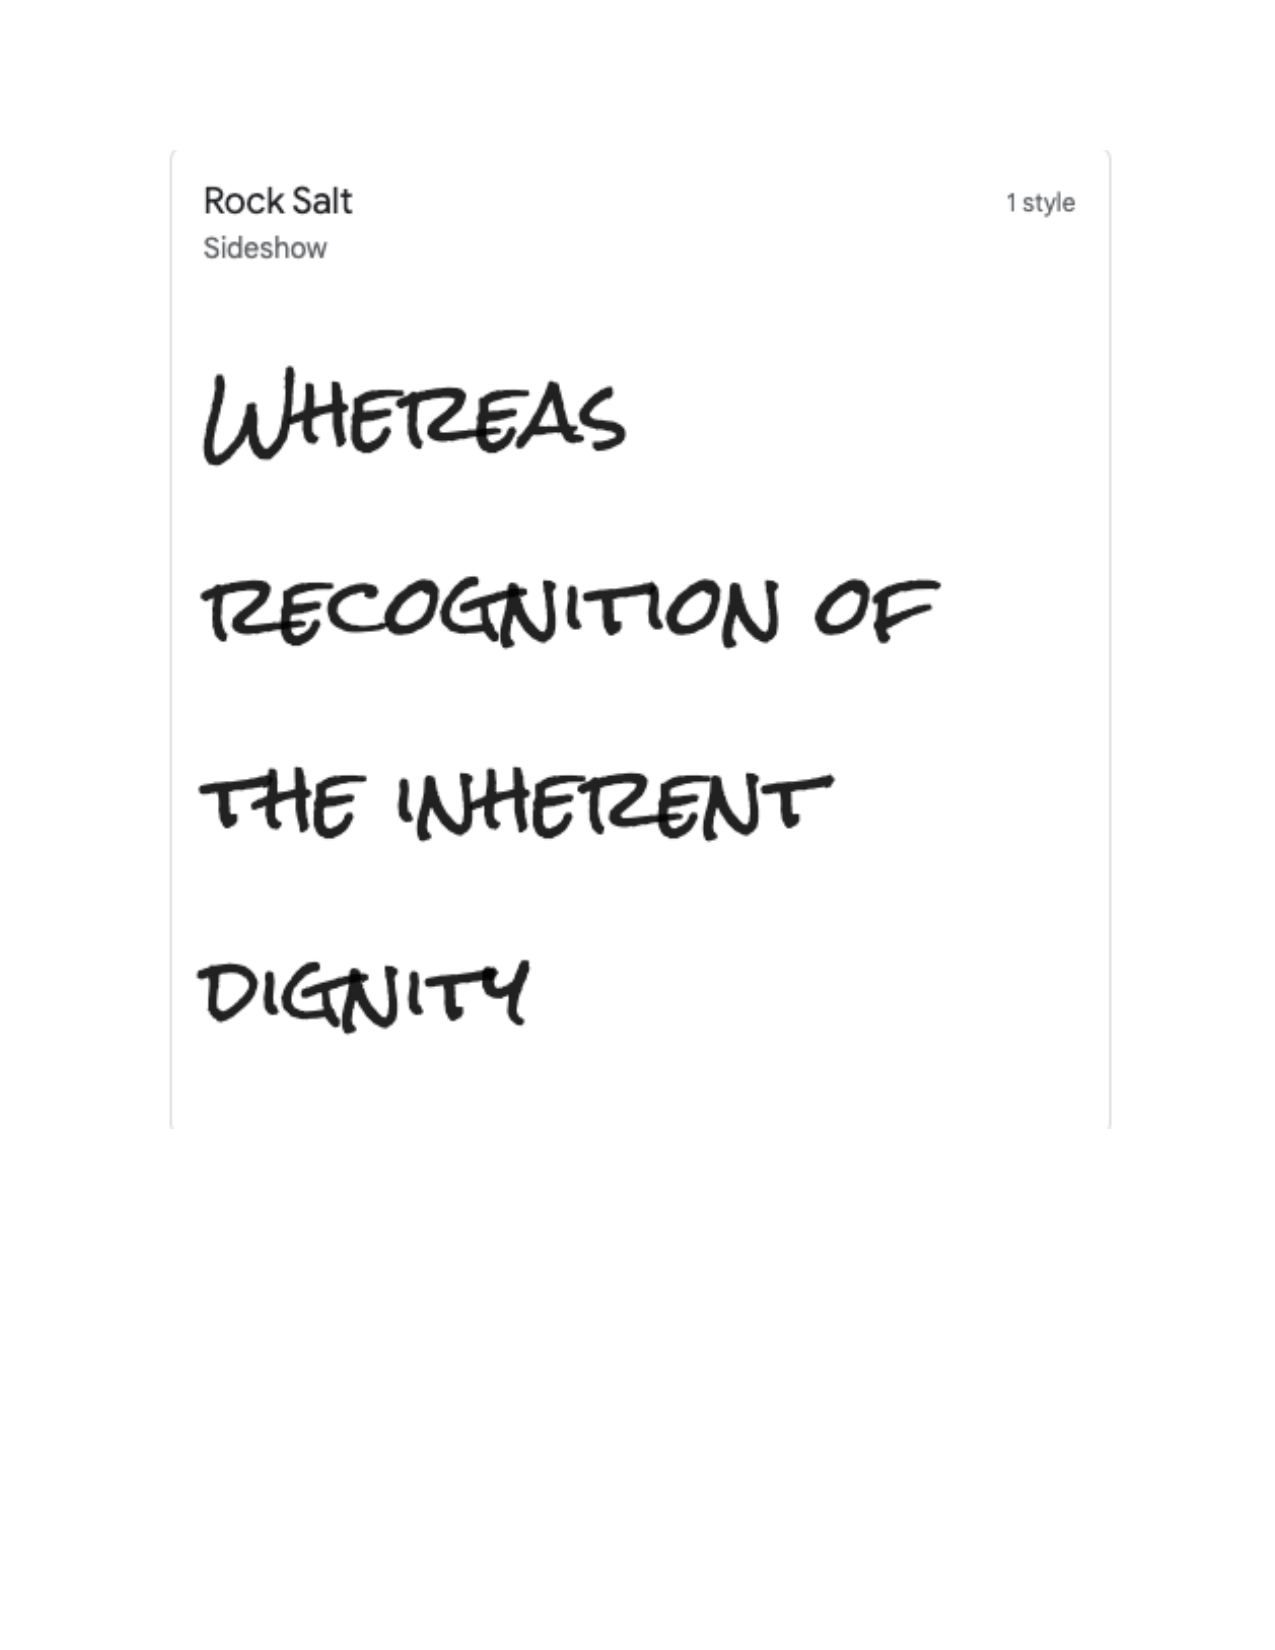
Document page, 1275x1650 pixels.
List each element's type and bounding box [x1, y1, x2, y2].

picture [150, 150, 1125, 1129]
